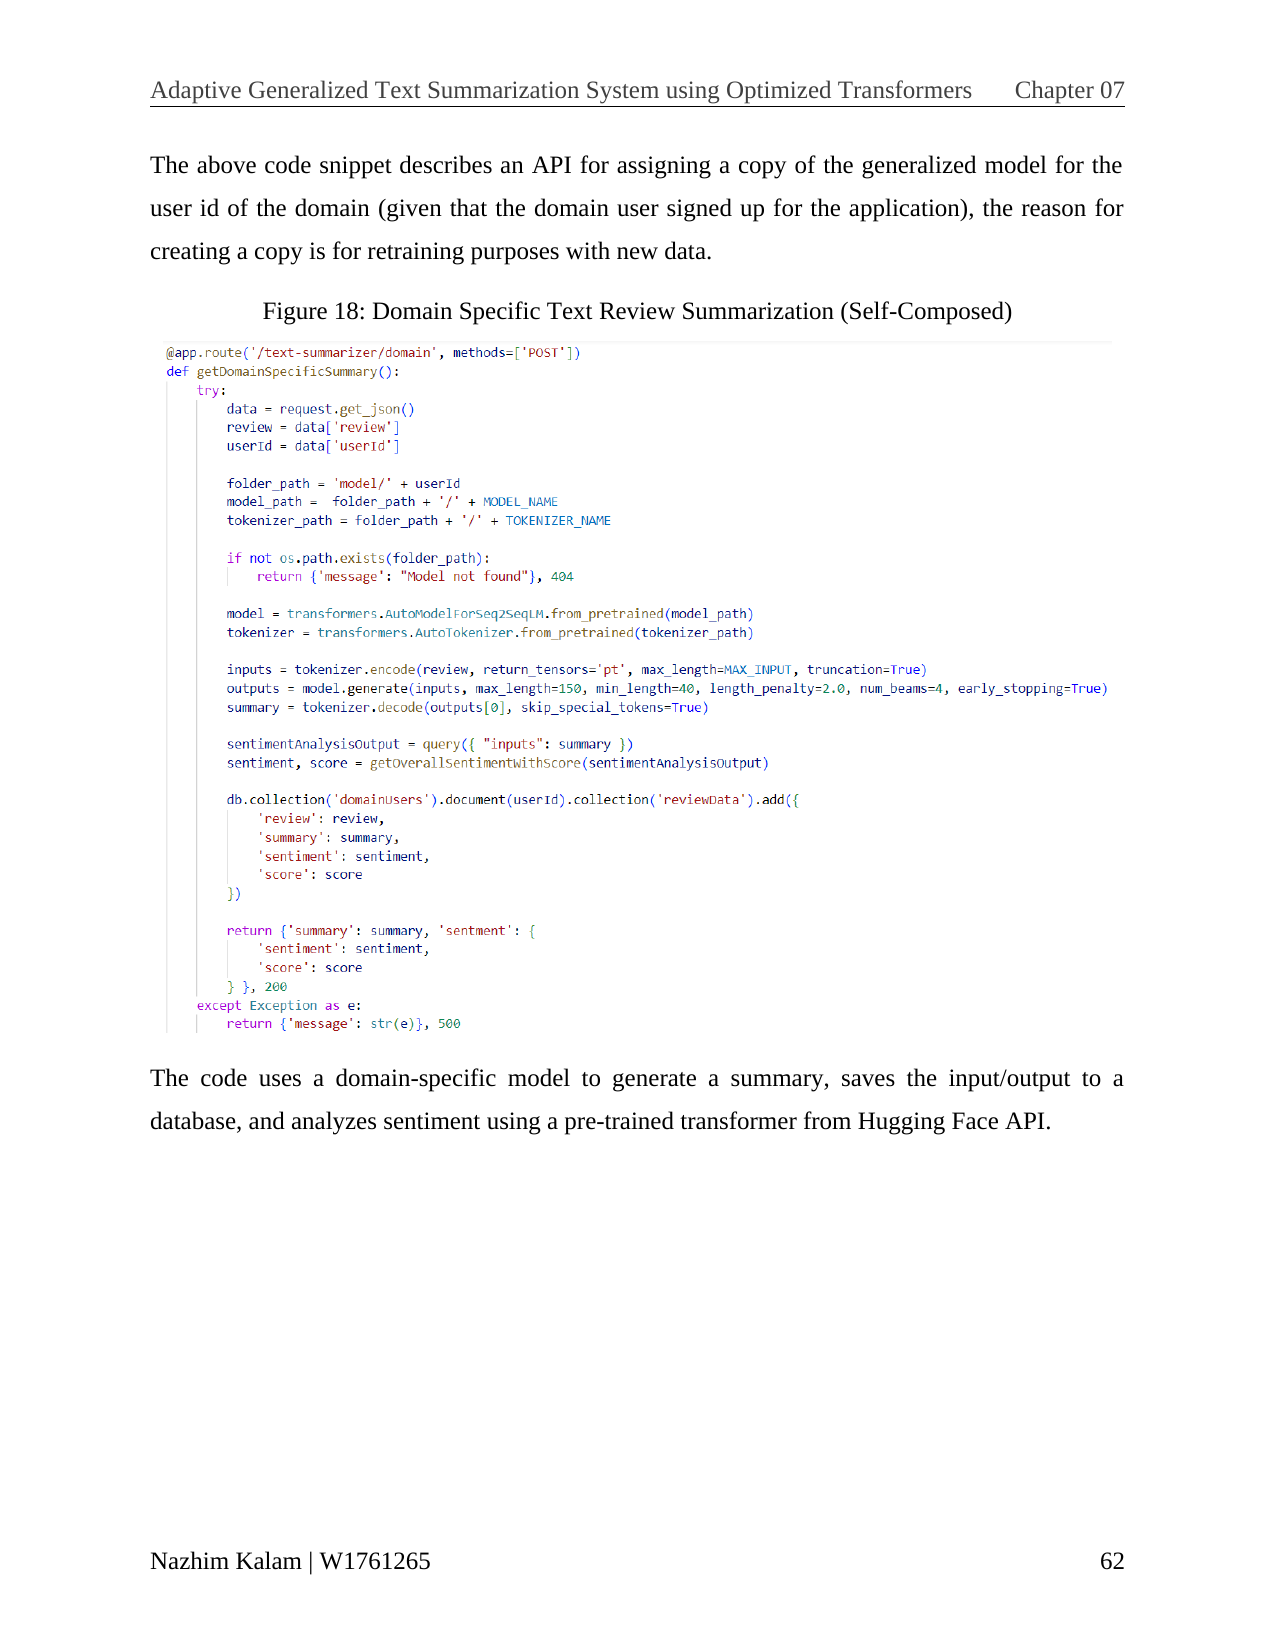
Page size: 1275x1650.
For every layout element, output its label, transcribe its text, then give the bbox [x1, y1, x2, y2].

text The code uses a domain-specific model to generate a summary, saves the input/output to a database, and analyzes sentiment using a pre-trained transformer from Hugging Face API. [150, 1063, 1125, 1135]
picture [163, 341, 1112, 1033]
text Figure 19: Domain Specific Text Review Summarization (Self-Composed) [150, 296, 1125, 325]
text The above code snippet describes an API for assigning a copy of the generalized model for the user id of the domain (given that the domain user signed up for the application), the reason for creating a copy is for retraining purposes with new data. [150, 150, 1125, 265]
